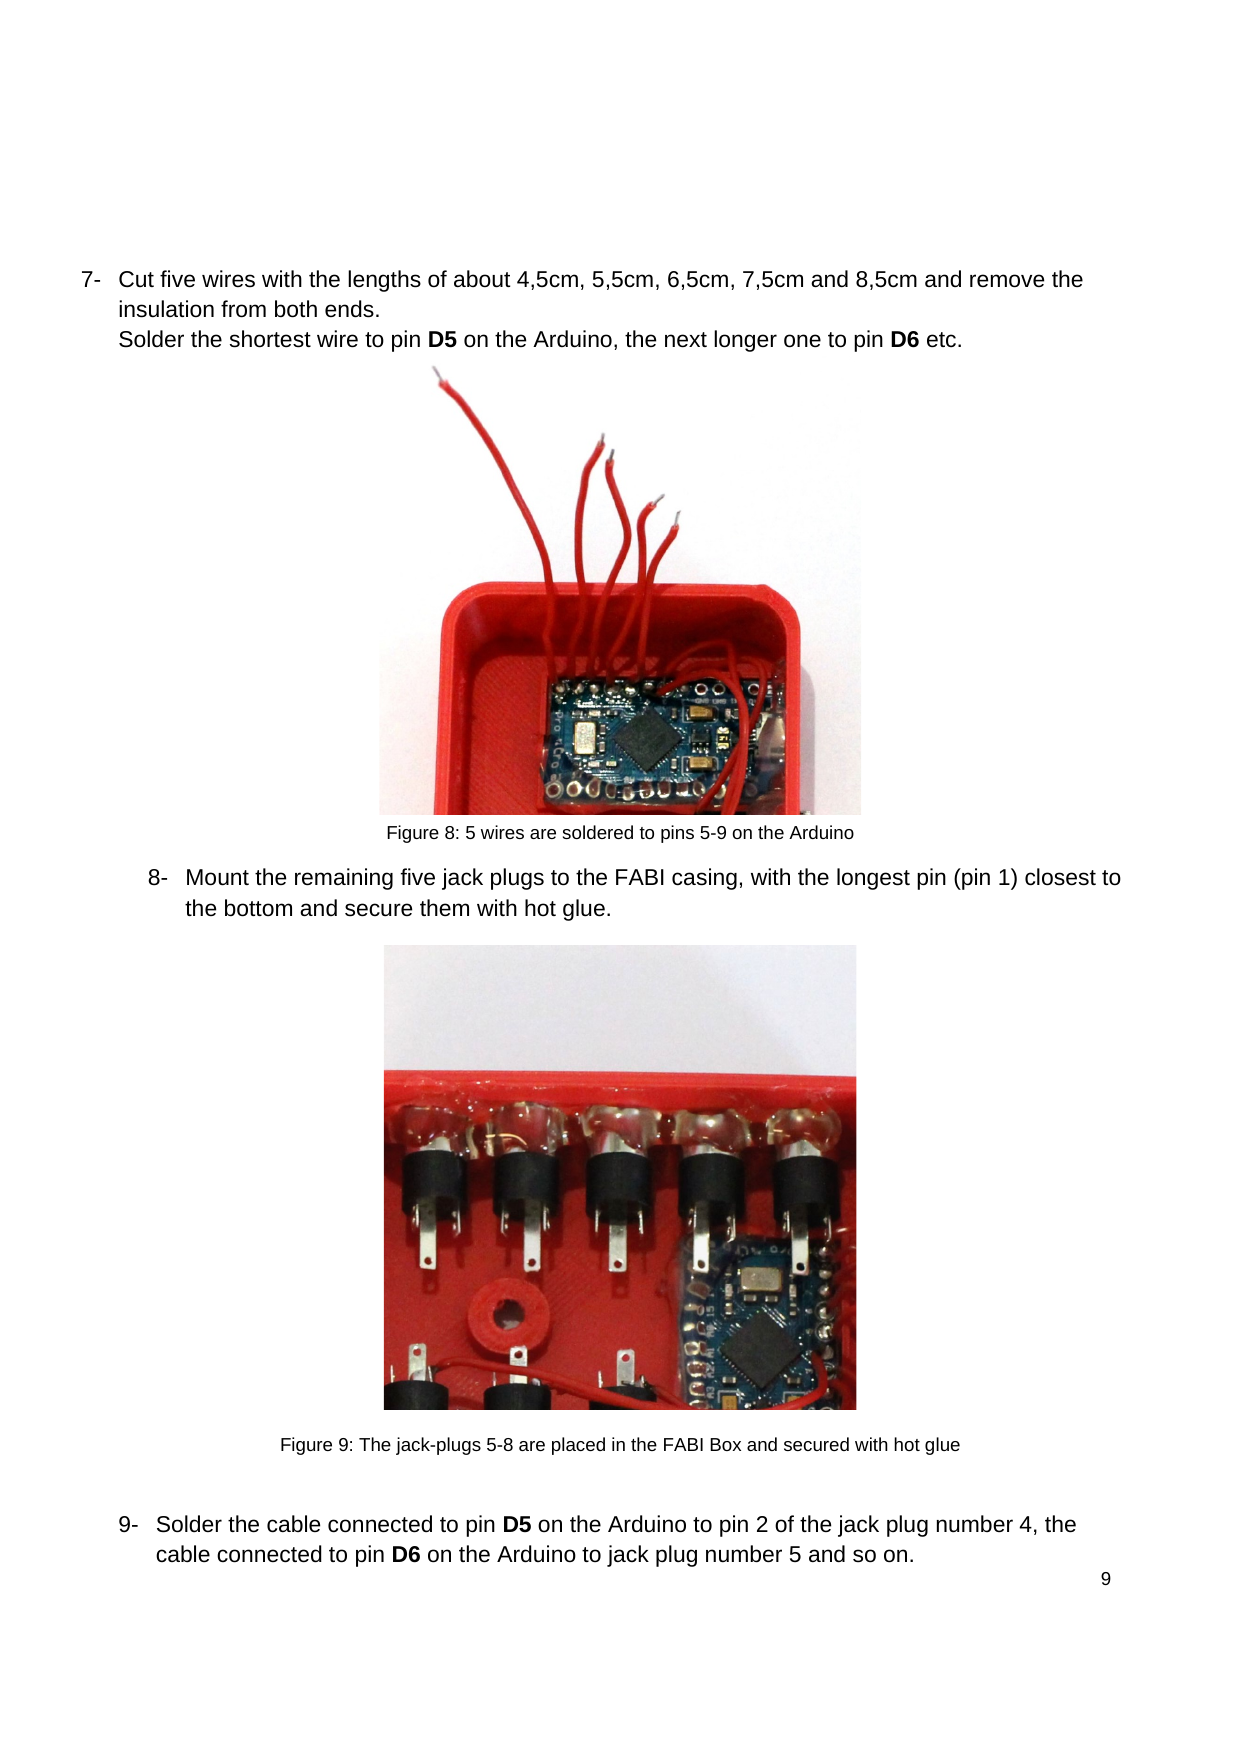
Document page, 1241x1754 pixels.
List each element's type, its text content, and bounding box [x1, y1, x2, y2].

list Solder the shortest wire to pin D5 on the Arduino, the next longer one to pin D6 etc. [118, 326, 1122, 353]
picture [379, 356, 862, 815]
list Cut five wires with the lengths of about 4,5cm, 5,5cm, 6,5cm, 7,5cm and 8,5cm and remove the insulation from both ends. [81, 266, 1122, 322]
text Figure 8: 5 wires are soldered to pins 5-9 on the Arduino [118, 822, 1122, 843]
list Solder the cable connected to pin D5 on the Arduino to pin 2 of the jack plug number 4, the cable connected to pin D6 on the Arduino to jack plug number 5 and so on. [118, 1511, 1122, 1567]
list Mount the remaining five jack plugs to the FABI casing, with the longest pin (pin 1) closest to the bottom and secure them with hot glue. [148, 864, 1122, 921]
picture [383, 945, 857, 1410]
